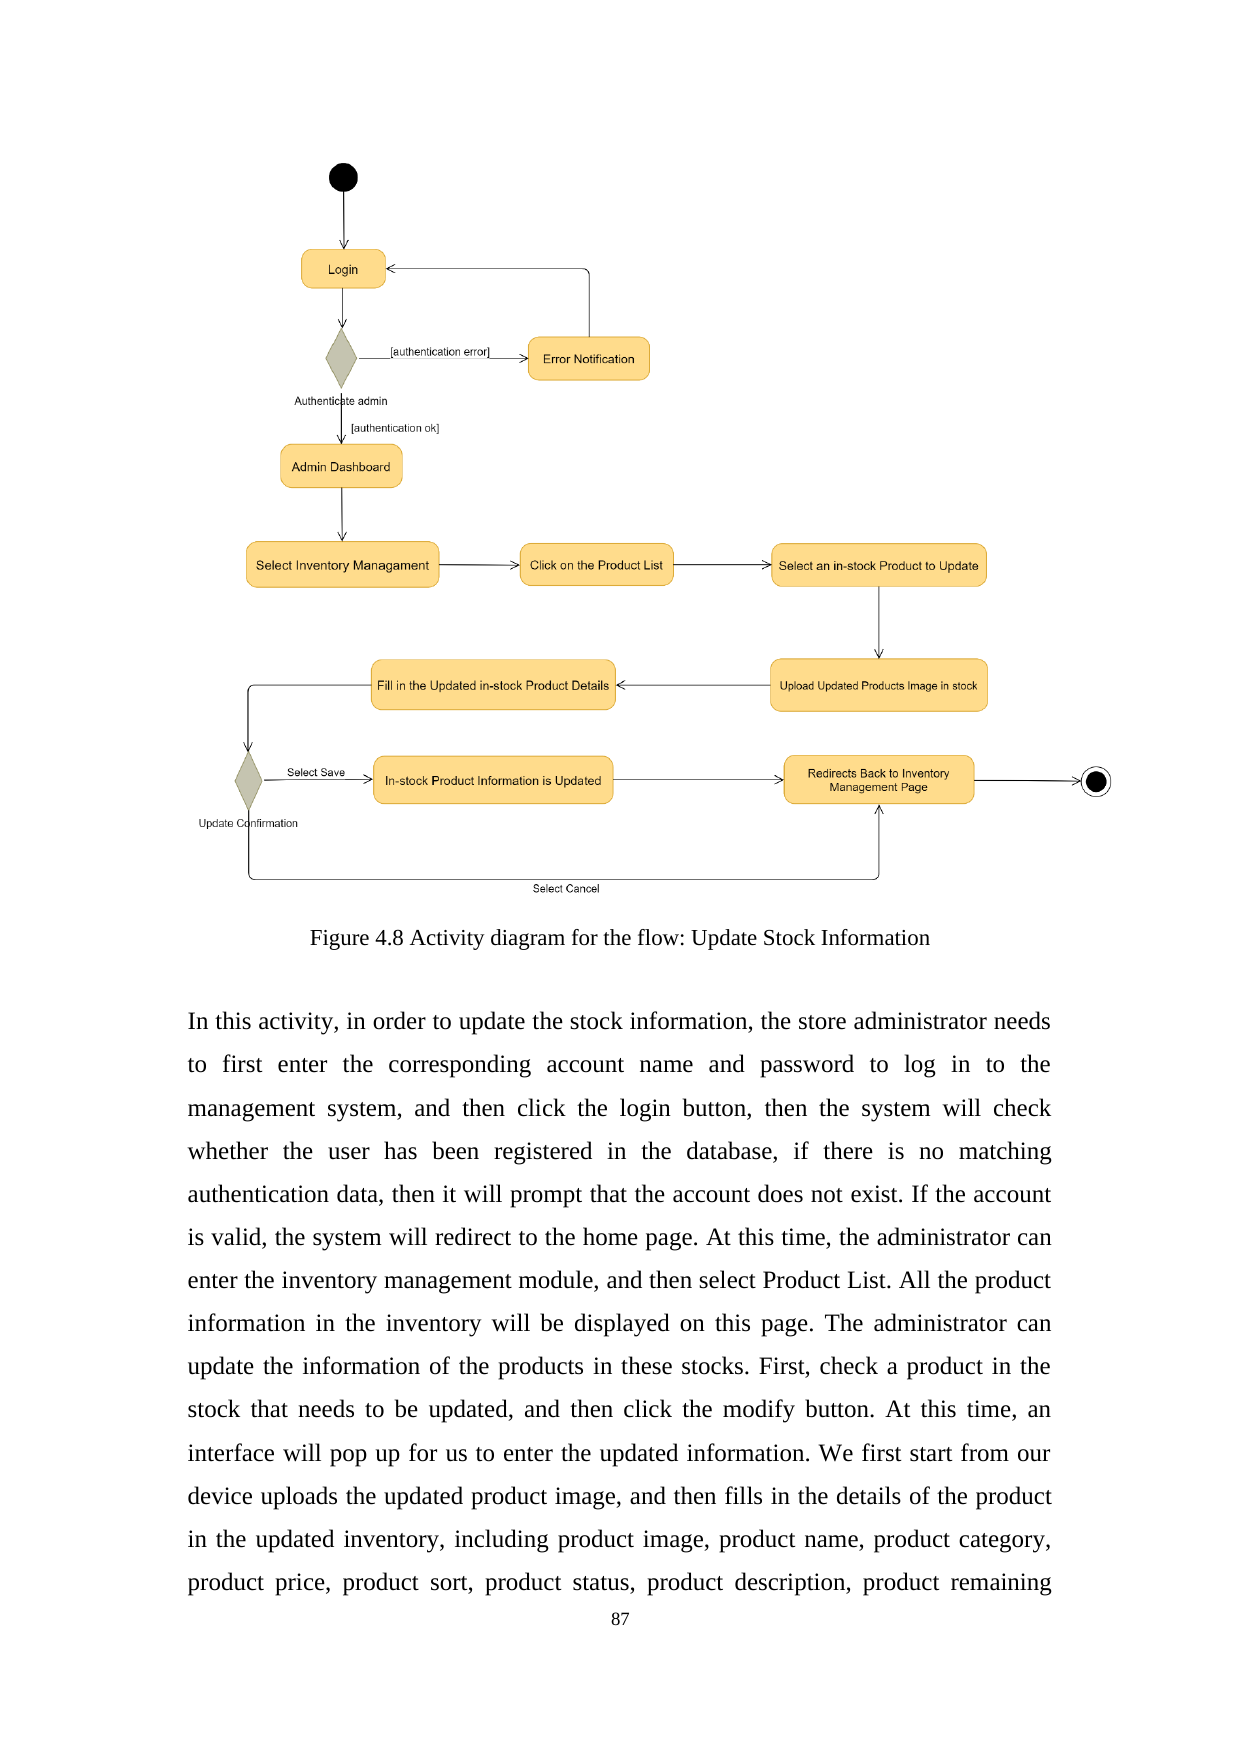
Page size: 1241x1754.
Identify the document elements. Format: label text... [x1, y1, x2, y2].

picture [187, 150, 1125, 910]
text Figure 4.8 Activity diagram for the flow: Update Stock Information [187, 924, 1053, 950]
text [187, 1006, 1053, 1596]
